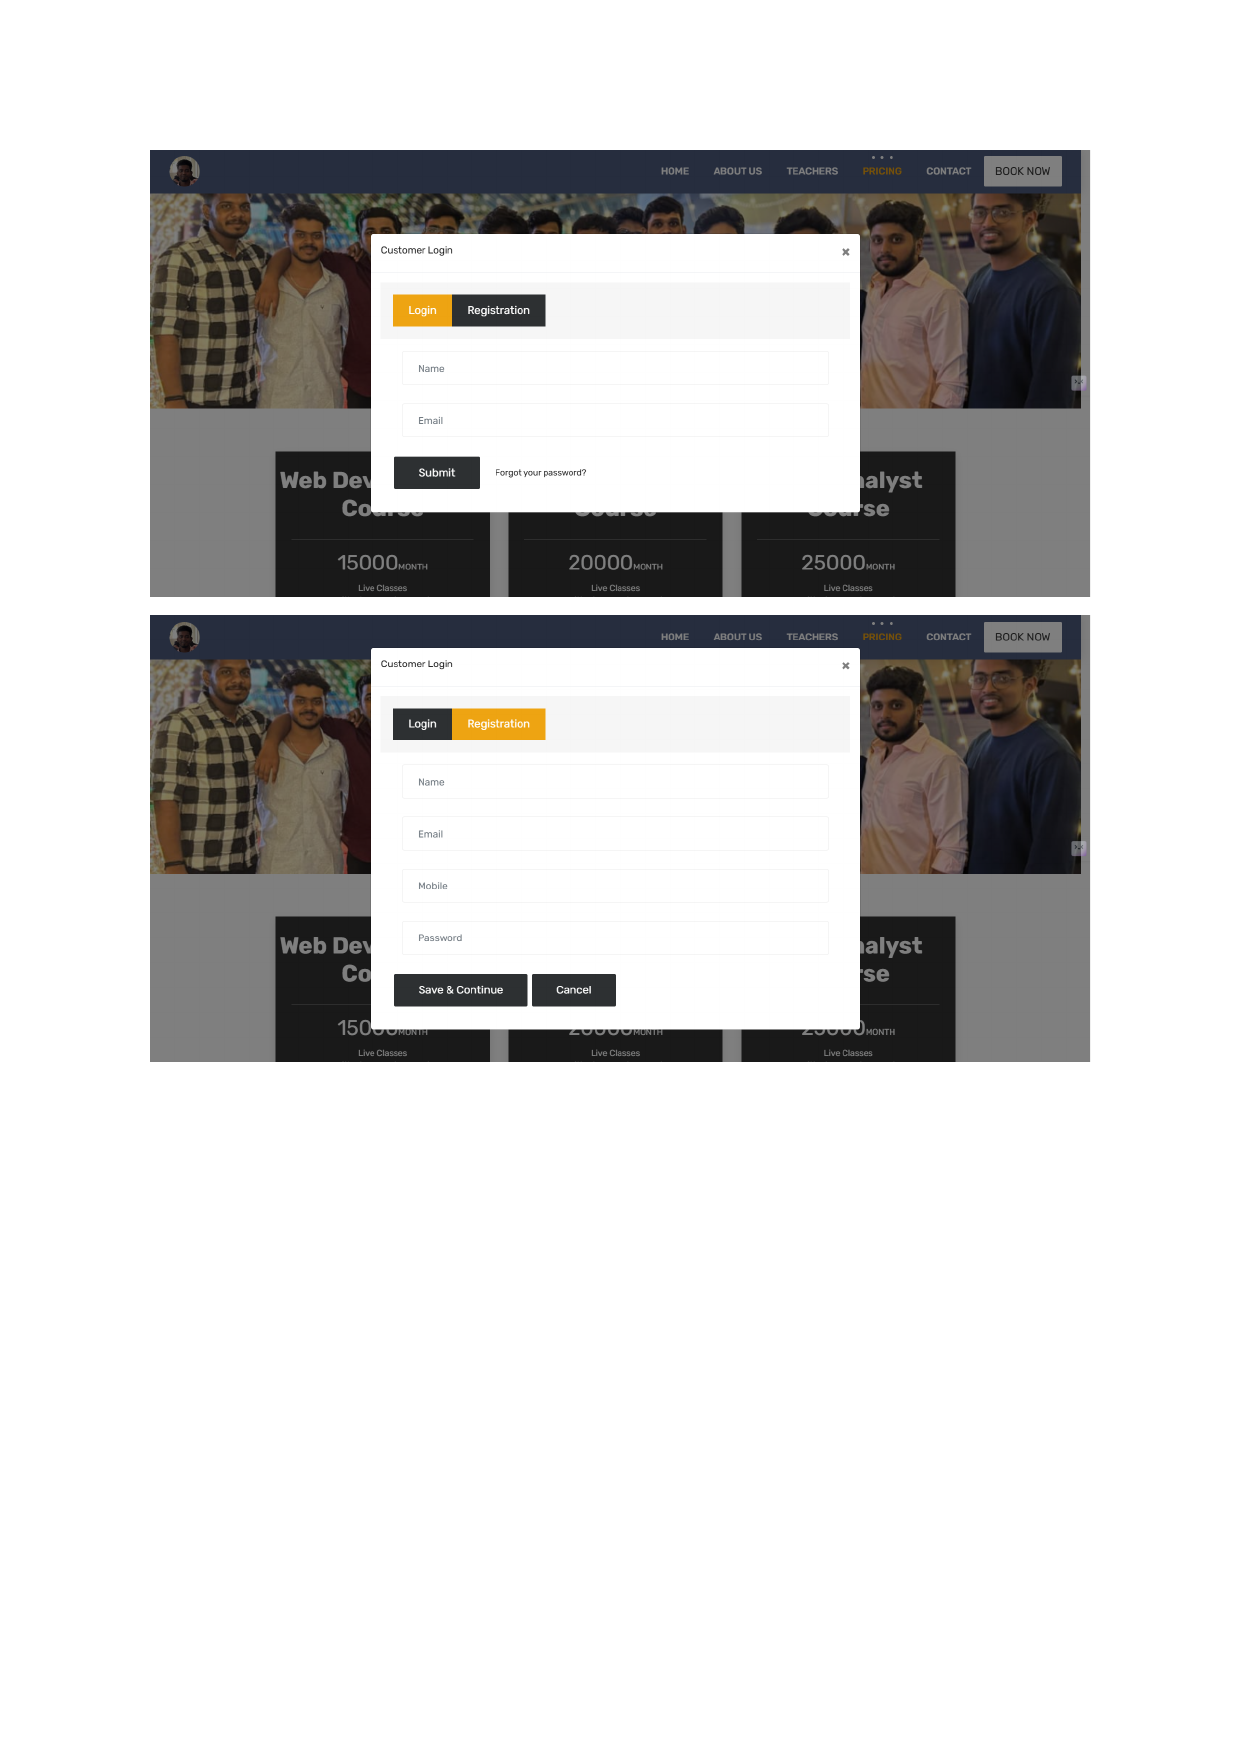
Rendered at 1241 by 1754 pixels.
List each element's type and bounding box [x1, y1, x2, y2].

picture [150, 150, 1091, 597]
picture [150, 615, 1091, 1062]
